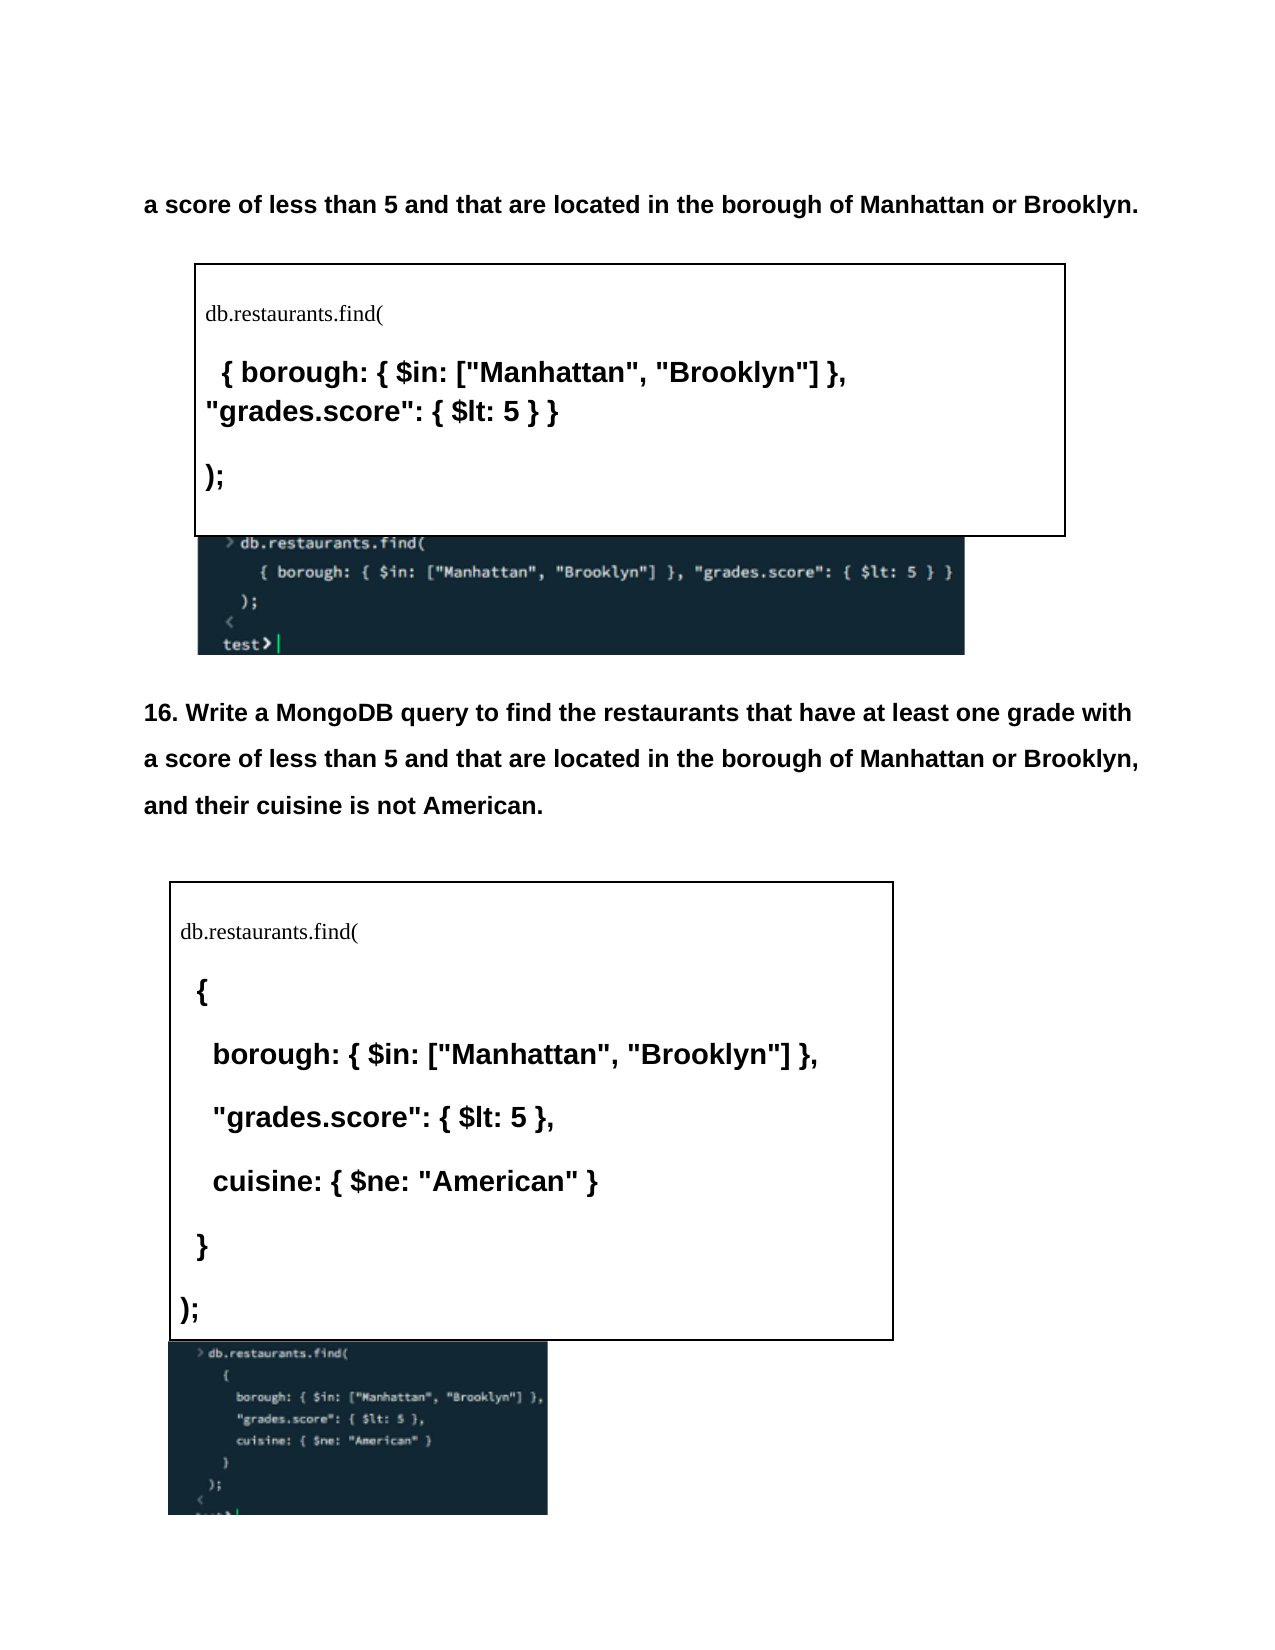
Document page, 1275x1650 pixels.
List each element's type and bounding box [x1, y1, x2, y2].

picture [195, 537, 965, 655]
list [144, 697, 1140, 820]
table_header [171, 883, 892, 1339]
picture [168, 1341, 548, 1515]
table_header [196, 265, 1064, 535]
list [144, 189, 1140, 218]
